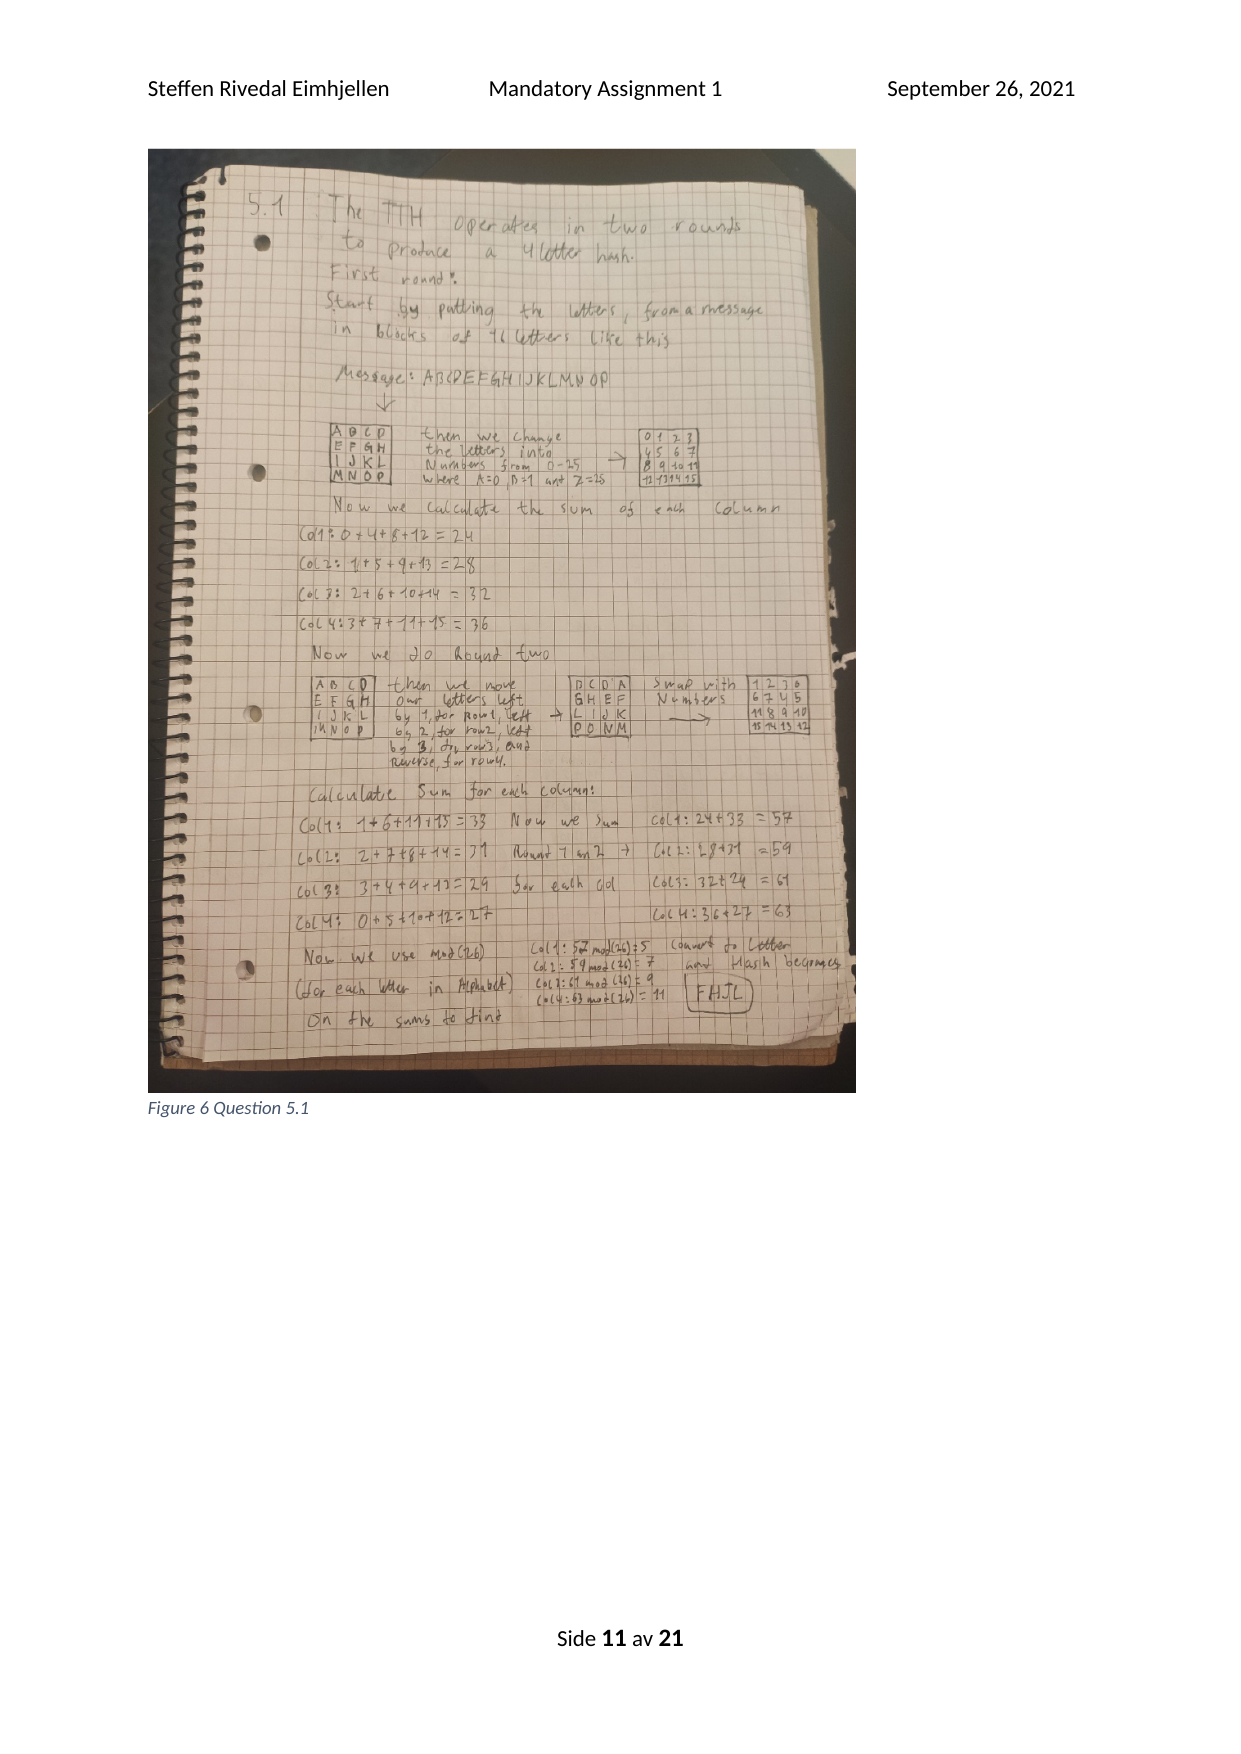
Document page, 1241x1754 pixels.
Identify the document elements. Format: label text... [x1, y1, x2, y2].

picture [148, 150, 856, 1093]
